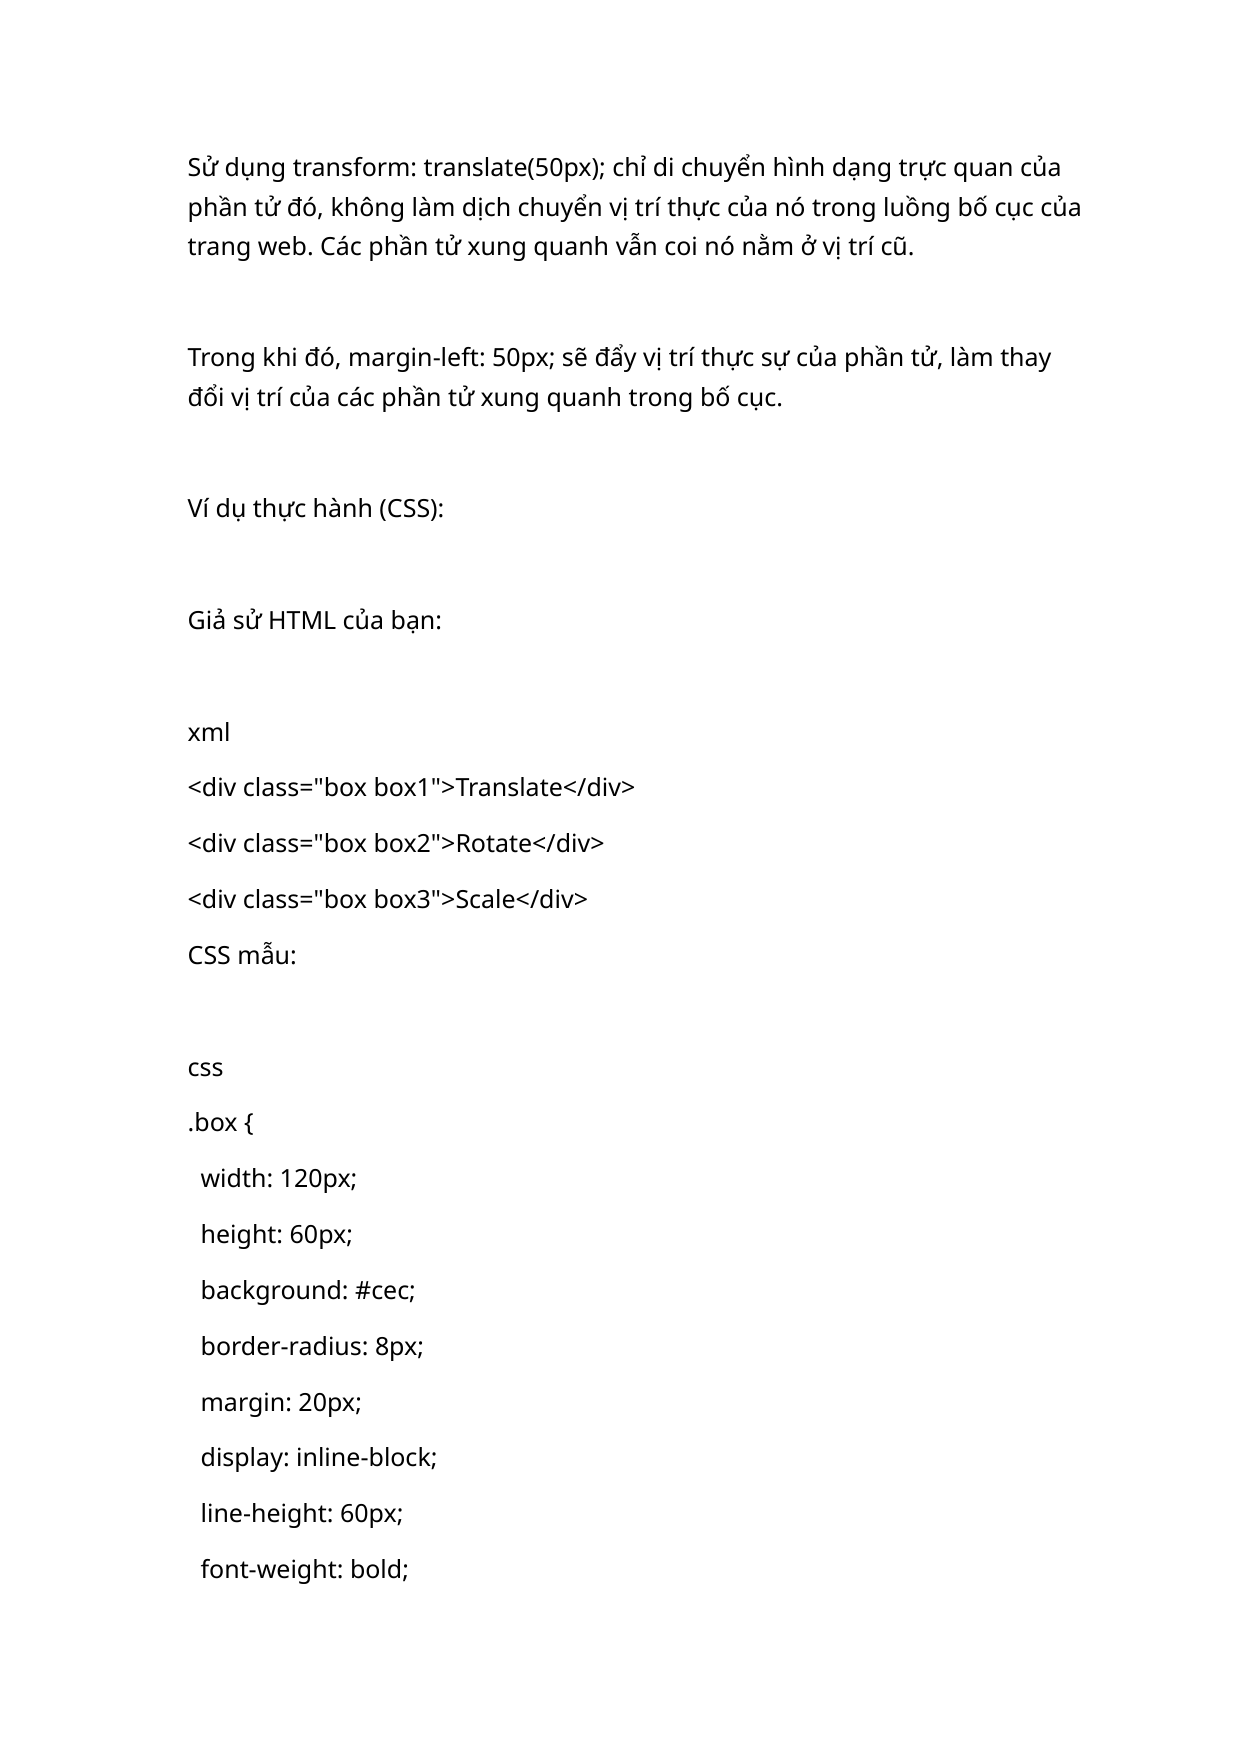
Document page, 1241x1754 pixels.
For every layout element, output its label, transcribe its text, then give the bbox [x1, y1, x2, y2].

text <div class="box box2">Rotate</div> [187, 826, 1090, 860]
text css [187, 1049, 1090, 1083]
text margin: 20px; [187, 1384, 1090, 1418]
text background: #cec; [187, 1272, 1090, 1307]
text border-radius: 8px; [187, 1328, 1090, 1362]
text Giả sử HTML của bạn: [187, 602, 1090, 637]
text <div class="box box3">Scale</div> [187, 882, 1090, 916]
text CSS mẫu: [187, 937, 1090, 972]
text height: 60px; [187, 1217, 1090, 1251]
text <div class="box box1">Translate</div> [187, 770, 1090, 804]
text Ví dụ thực hành (CSS): [187, 491, 1090, 525]
text Trong khi đó, margin-left: 50px; sẽ đẩy vị trí thực sự của phần tử, làm thay đổi vị trí của các phần tử xung quanh trong bố cục. [187, 340, 1090, 413]
text line-height: 60px; [187, 1496, 1090, 1530]
text .box { [187, 1105, 1090, 1139]
text font-weight: bold; [187, 1552, 1090, 1586]
text display: inline-block; [187, 1440, 1090, 1474]
text width: 120px; [187, 1161, 1090, 1195]
text xml [187, 714, 1090, 748]
text Sử dụng transform: translate(50px); chỉ di chuyển hình dạng trực quan của phần tử đó, không làm dịch chuyển vị trí thực của nó trong luồng bố cục của trang web. Các phần tử xung quanh vẫn coi nó nằm ở vị trí cũ. [187, 150, 1090, 262]
